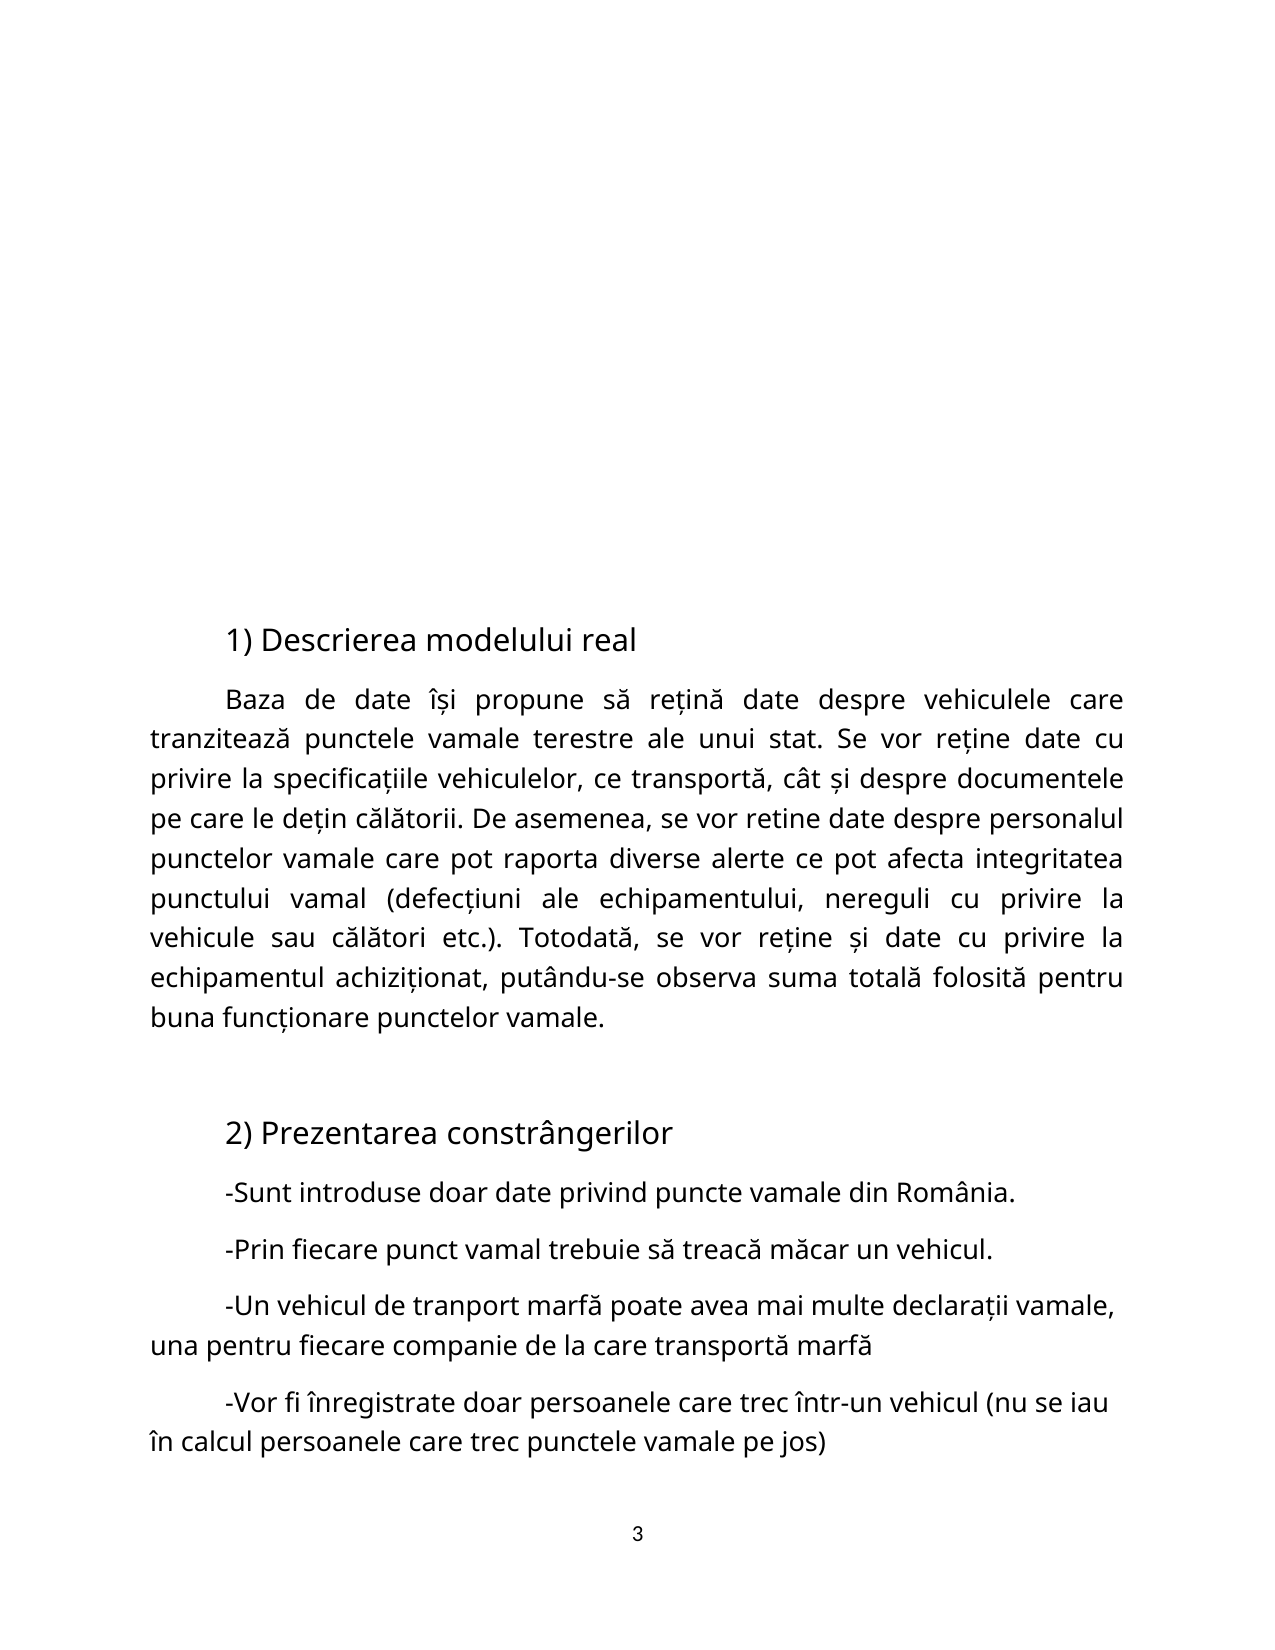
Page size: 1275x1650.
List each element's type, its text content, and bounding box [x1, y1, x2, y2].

text -Sunt introduse doar date privind puncte vamale din România. [150, 1174, 1125, 1211]
text Baza de date își propune să rețină date despre vehiculele care tranzitează punctele vamale terestre ale unui stat. Se vor reține date cu privire la specificațiile vehiculelor, ce transportă, cât și despre documentele pe care le dețin călătorii. De asemenea, se vor retine date despre personalul punctelor vamale care pot raporta diverse alerte ce pot afecta integritatea punctului vamal (defecțiuni ale echipamentului, nereguli cu privire la vehicule sau călători etc.). Totodată, se vor reține și date cu privire la echipamentul achiziționat, putându-se observa suma totală folosită pentru buna funcționare punctelor vamale. [150, 680, 1125, 1035]
subtitle 1) Descrierea modelului real [150, 617, 1125, 660]
subtitle 2) Prezentarea constrângerilor [150, 1111, 1125, 1154]
text -Un vehicul de tranport marfă poate avea mai multe declarații vamale, una pentru fiecare companie de la care transportă marfă [150, 1287, 1125, 1363]
text -Prin fiecare punct vamal trebuie să treacă măcar un vehicul. [150, 1230, 1125, 1267]
text -Vor fi înregistrate doar persoanele care trec într-un vehicul (nu se iau în calcul persoanele care trec punctele vamale pe jos) [150, 1383, 1125, 1460]
